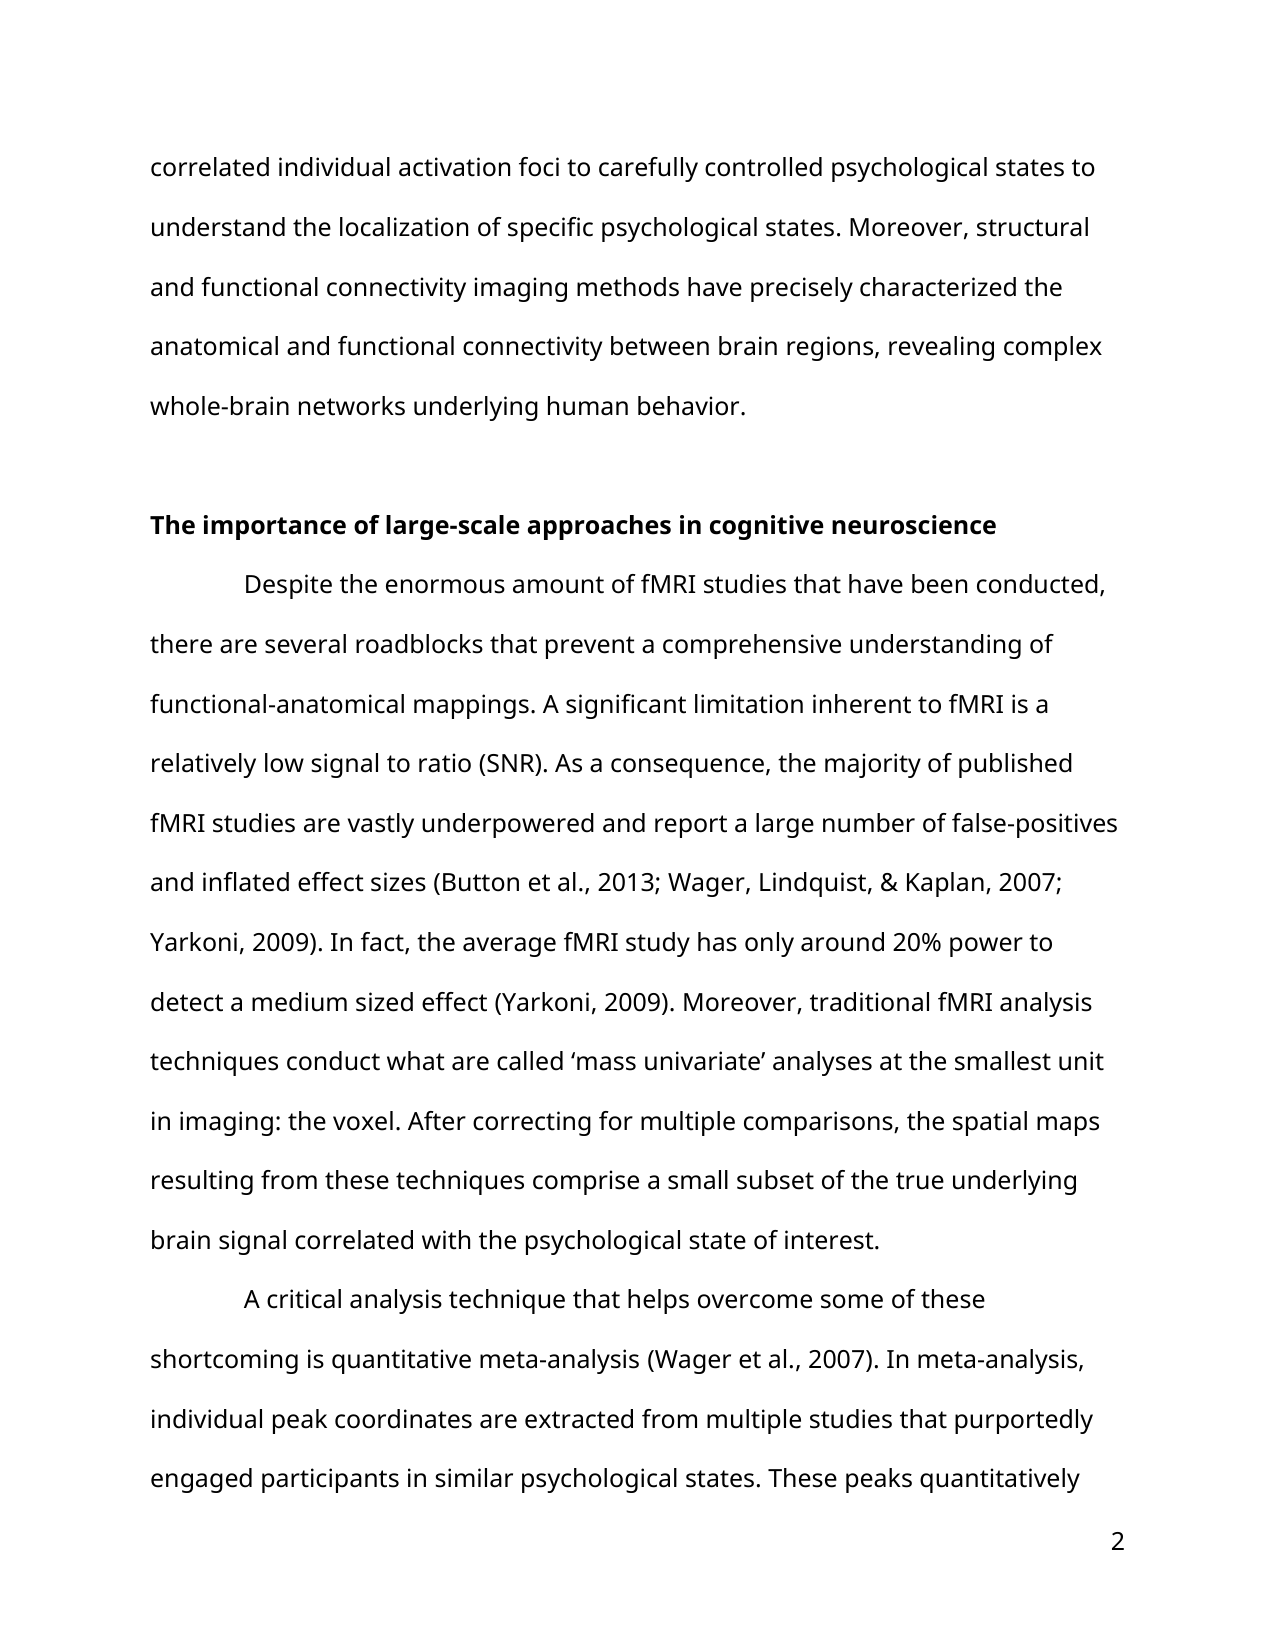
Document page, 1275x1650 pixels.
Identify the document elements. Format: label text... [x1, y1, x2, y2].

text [150, 150, 1125, 422]
text The importance of large-scale approaches in cognitive neuroscience [150, 507, 1125, 542]
text Despite the enormous amount of fMRI studies that have been conducted, there are several roadblocks that prevent a comprehensive understanding of functional-anatomical mappings. A significant limitation inherent to fMRI is a relatively low signal to ratio (SNR). As a consequence, the majority of published fMRI studies are vastly underpowered and report a large number of false-positives and inflated effect sizes (Button et al., 2013; Wager, Lindquist, & Kaplan, 2007; Yarkoni, 2009). In fact, the average fMRI study has only around 20% power to detect a medium sized effect (Yarkoni, 2009). Moreover, traditional fMRI analysis techniques conduct what are called ‘mass univariate’ analyses at the smallest unit in imaging: the voxel. After correcting for multiple comparisons, the spatial maps resulting from these techniques comprise a small subset of the true underlying brain signal correlated with the psychological state of interest. [150, 567, 1125, 1257]
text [150, 1282, 1125, 1495]
